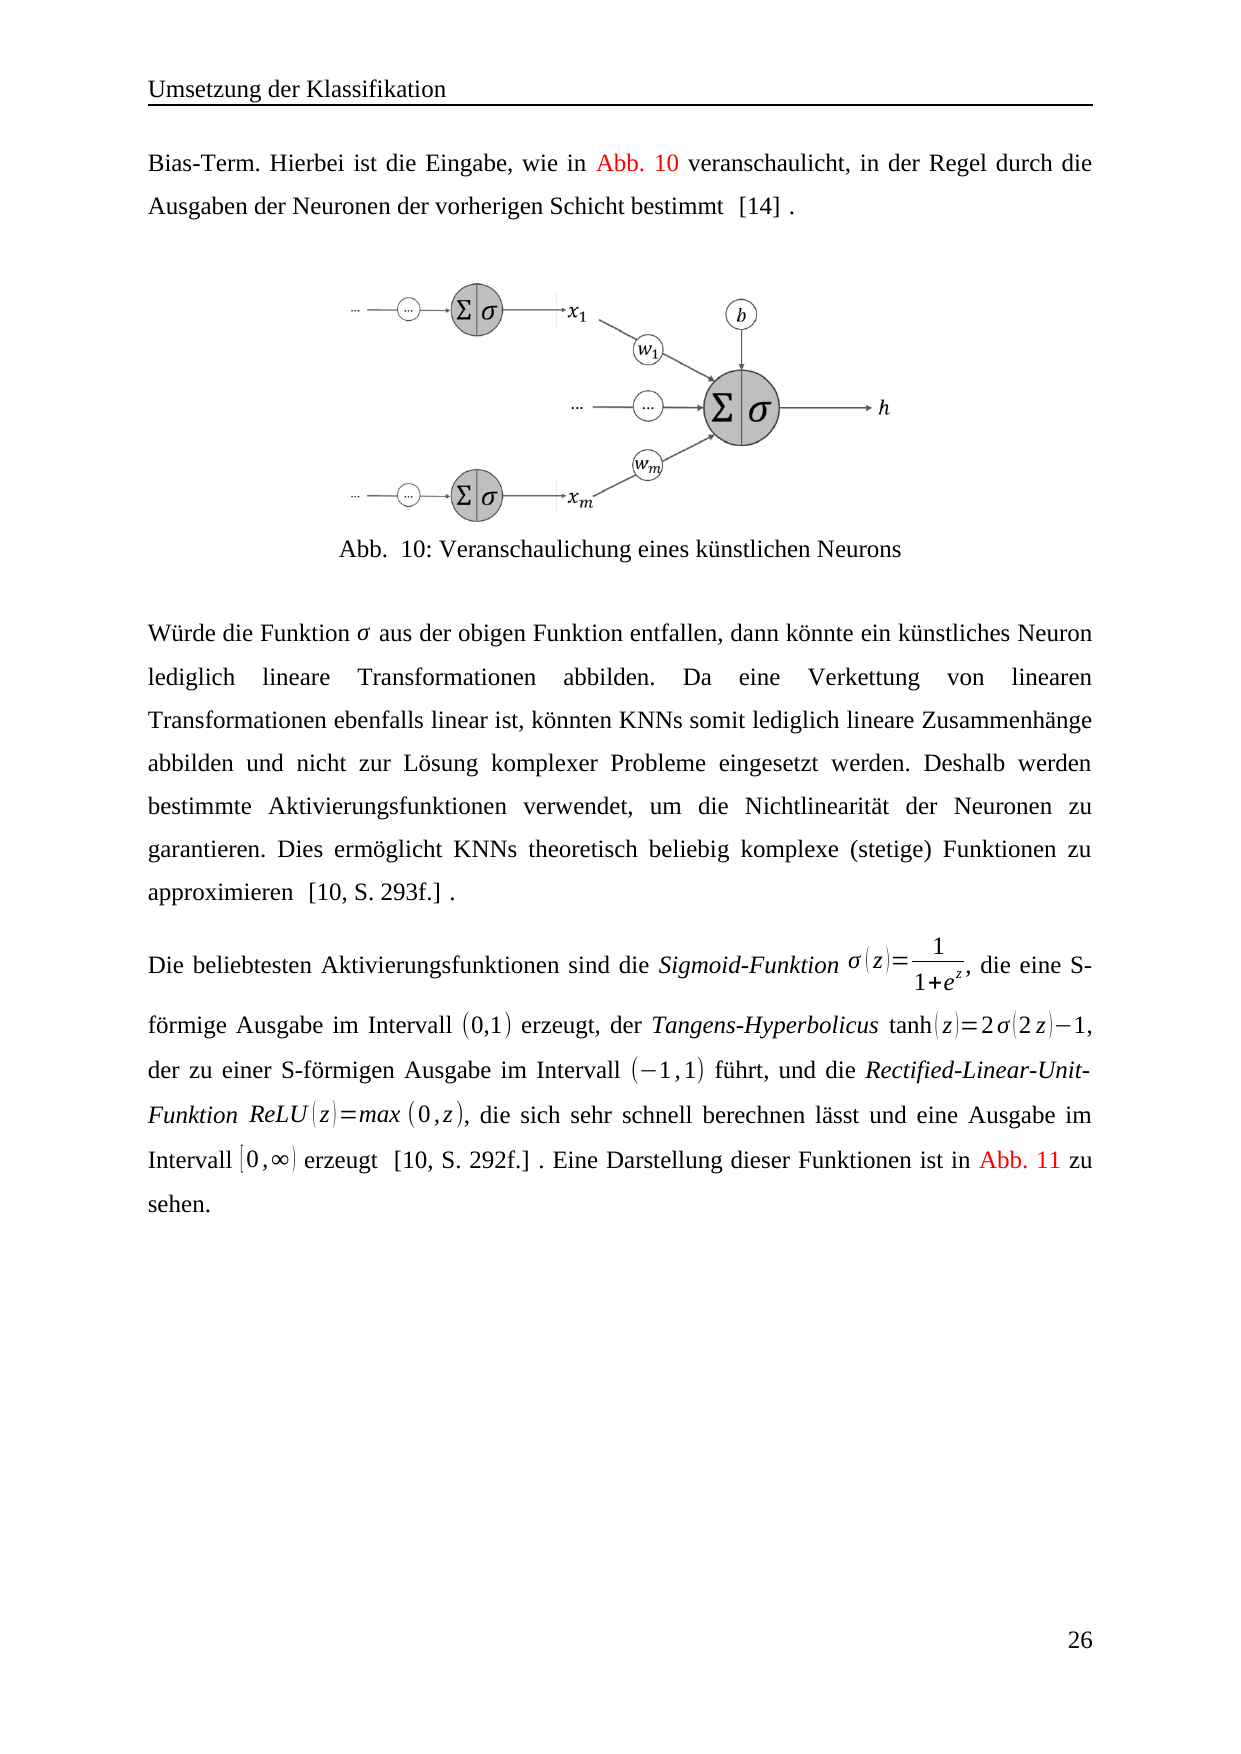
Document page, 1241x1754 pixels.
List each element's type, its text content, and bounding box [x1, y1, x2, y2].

text Würde die Funktion aus der obigen Funktion entfallen, dann könnte ein künstliches Neuron lediglich lineare Transformationen abbilden. Da eine Verkettung von linearen Transformationen ebenfalls linear ist, könnten KNNs somit lediglich lineare Zusammenhänge abbilden und nicht zur Lösung komplexer Probleme eingesetzt werden. Deshalb werden bestimmte Aktivierungsfunktionen verwendet, um die Nichtlinearität der Neuronen zu garantieren. Dies ermöglicht KNNs theoretisch beliebig komplexe (stetige) Funktionen zu approximieren . [148, 618, 1093, 906]
text Die beliebtesten Aktivierungsfunktionen sind die Sigmoid-Funktion , die eine S-förmige Ausgabe im Intervall erzeugt, der Tangens-Hyperbolicus , der zu einer S-förmigen Ausgabe im Intervall führt, und die Rectified-Linear-Unit-Funktion , die sich sehr schnell berechnen lässt und eine Ausgabe im Intervall erzeugt . Eine Darstellung dieser Funktionen ist in Abb. 11 zu sehen. [148, 933, 1093, 1218]
picture [341, 283, 899, 522]
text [148, 148, 1093, 219]
